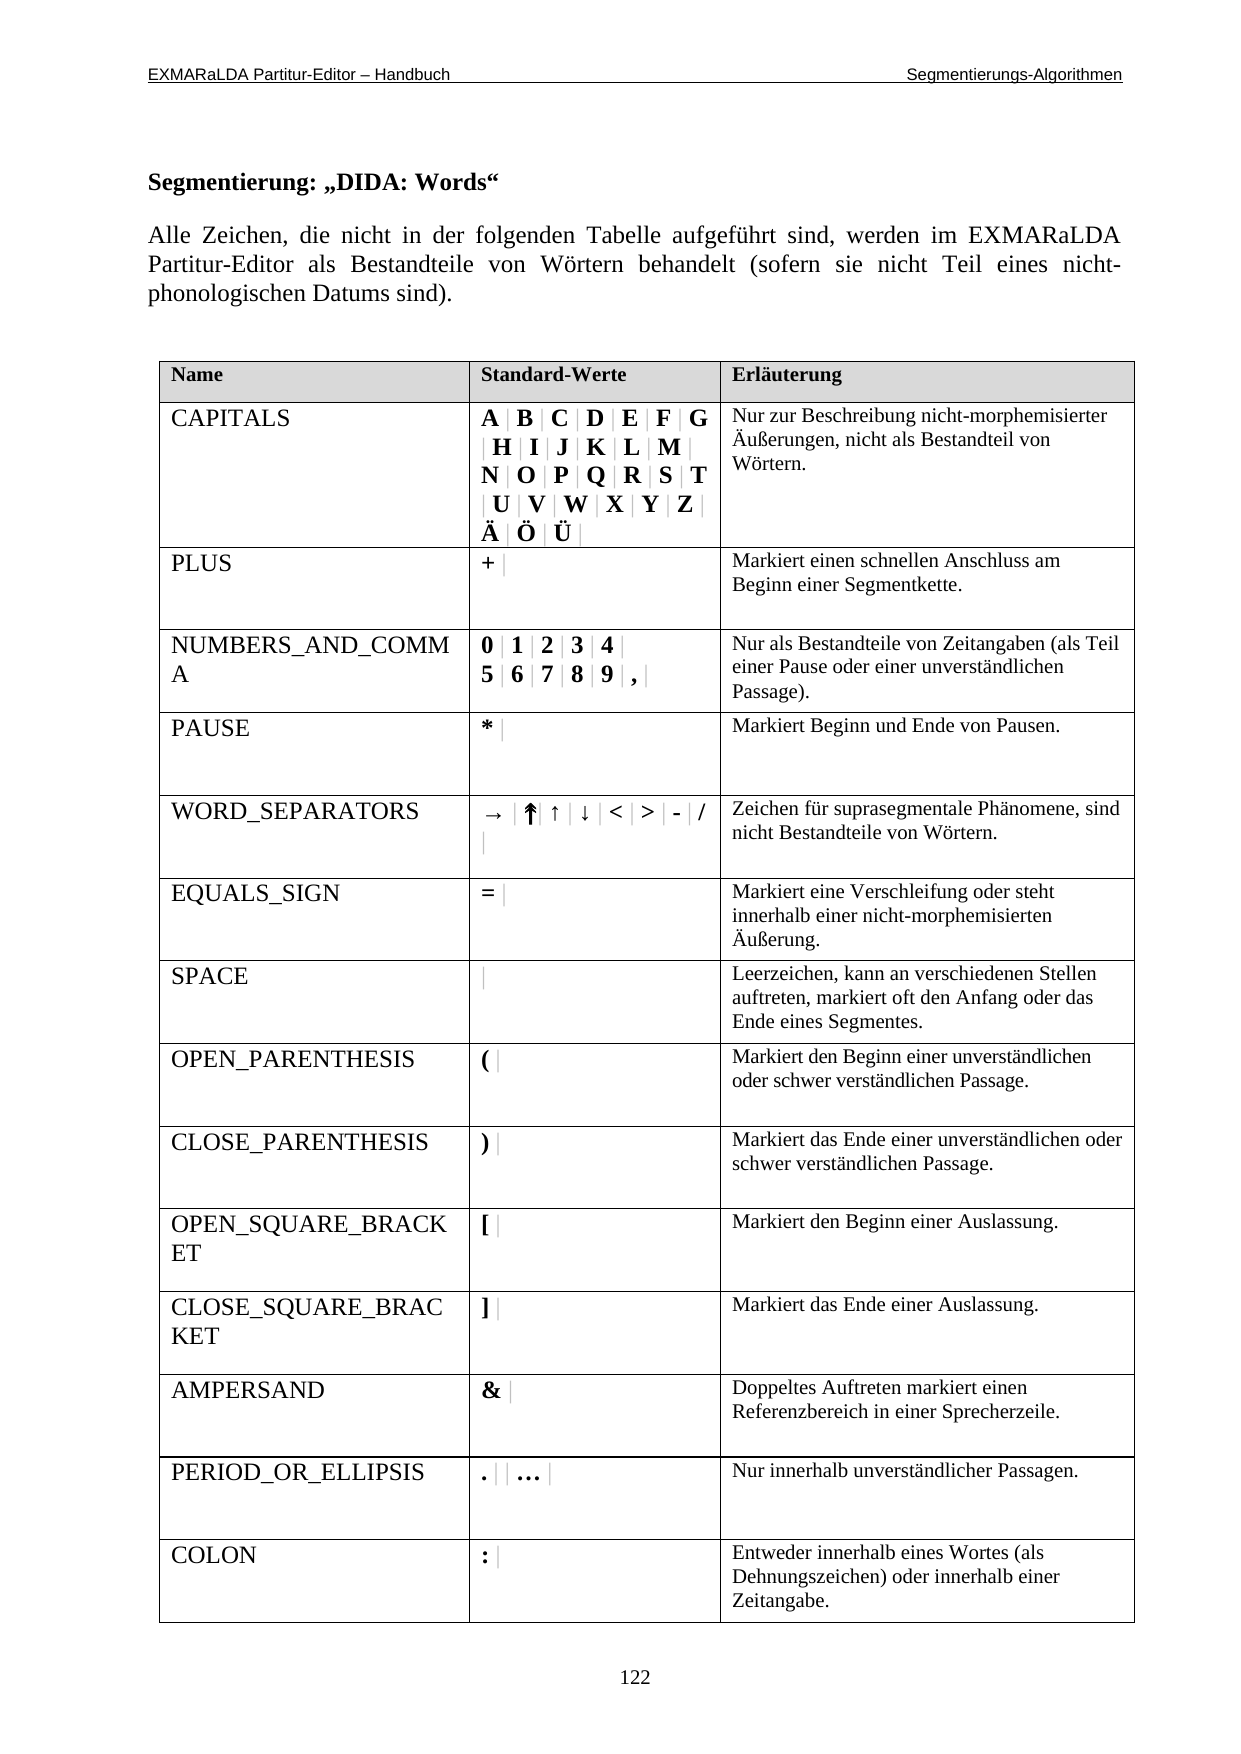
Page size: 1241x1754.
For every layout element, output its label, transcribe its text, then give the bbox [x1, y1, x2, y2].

table_cell → | ↟| ↑ | ↓ | < | > | - | / | [470, 796, 720, 877]
table_cell Doppeltes Auftreten markiert einen Referenzbereich in einer Sprecherzeile. [721, 1375, 1134, 1456]
table_cell Markiert eine Verschleifung oder steht innerhalb einer nicht-morphemisierten Äußerung. [721, 879, 1134, 960]
table_cell Leerzeichen, kann an verschiedenen Stellen auftreten, markiert oft den Anfang oder das Ende eines Segmentes. [721, 961, 1134, 1043]
table_cell SPACE [160, 961, 469, 1043]
table_cell CLOSE_SQUARE_BRACKET [160, 1292, 469, 1374]
table_header Standard-Werte [470, 362, 720, 402]
table_cell ) | [470, 1127, 720, 1208]
table_cell Entweder innerhalb eines Wortes (als Dehnungszeichen) oder innerhalb einer Zeitangabe. [721, 1540, 1134, 1622]
table_cell & | [470, 1375, 720, 1456]
table_header Erläuterung [721, 362, 1134, 402]
table_cell Nur zur Beschreibung nicht-morphemisierter Äußerungen, nicht als Bestandteil von Wörtern. [721, 403, 1134, 547]
table_cell : | [470, 1540, 720, 1622]
table_cell PAUSE [160, 713, 469, 795]
table_cell NUMBERS_AND_COMMA [160, 630, 469, 712]
table_cell ] | [470, 1292, 720, 1374]
table_cell Markiert das Ende einer unverständlichen oder schwer verständlichen Passage. [721, 1127, 1134, 1208]
table_cell 0 | 1 | 2 | 3 | 4 | 5 | 6 | 7 | 8 | 9 | , | [470, 630, 720, 712]
table_cell Markiert das Ende einer Auslassung. [721, 1292, 1134, 1374]
table_cell Markiert den Beginn einer unverständlichen oder schwer verständlichen Passage. [721, 1044, 1134, 1126]
table_cell * | [470, 713, 720, 795]
subtitle Segmentierung: „DIDA: Words“ [148, 167, 1122, 196]
table_cell Markiert einen schnellen Anschluss am Beginn einer Segmentkette. [721, 548, 1134, 629]
table_cell CLOSE_PARENTHESIS [160, 1127, 469, 1208]
table_cell + | [470, 548, 720, 629]
table_cell PLUS [160, 548, 469, 629]
table_cell Zeichen für suprasegmentale Phänomene, sind nicht Bestandteile von Wörtern. [721, 796, 1134, 877]
table_cell A | B | C | D | E | F | G | H | I | J | K | L | M | N | O | P | Q | R | S | T | U | V | W | X | Y | Z | Ä | Ö | Ü | [470, 403, 720, 547]
table_cell [ | [470, 1209, 720, 1291]
table_cell Markiert den Beginn einer Auslassung. [721, 1209, 1134, 1291]
table_cell | [470, 961, 720, 1043]
table_cell Markiert Beginn und Ende von Pausen. [721, 713, 1134, 795]
table_cell OPEN_PARENTHESIS [160, 1044, 469, 1126]
table_cell ( | [470, 1044, 720, 1126]
table_cell COLON [160, 1540, 469, 1622]
table_cell AMPERSAND [160, 1375, 469, 1456]
table_cell EQUALS_SIGN [160, 879, 469, 960]
table_cell Nur als Bestandteile von Zeitangaben (als Teil einer Pause oder einer unverständlichen Passage). [721, 630, 1134, 712]
table_cell . | | … | [470, 1458, 720, 1539]
table_header Name [160, 362, 469, 402]
table_cell Nur innerhalb unverständlicher Passagen. [721, 1458, 1134, 1539]
text Alle Zeichen, die nicht in der folgenden Tabelle aufgeführt sind, werden im EXMARaLDA Partitur-Editor als Bestandteile von Wörtern behandelt (sofern sie nicht Teil eines nicht-phonologischen Datums sind). [148, 221, 1122, 307]
table_cell PERIOD_OR_ELLIPSIS [160, 1458, 469, 1539]
table_cell OPEN_SQUARE_BRACKET [160, 1209, 469, 1291]
table_cell = | [470, 879, 720, 960]
table_cell CAPITALS [160, 403, 469, 547]
table_cell WORD_SEPARATORS [160, 796, 469, 877]
